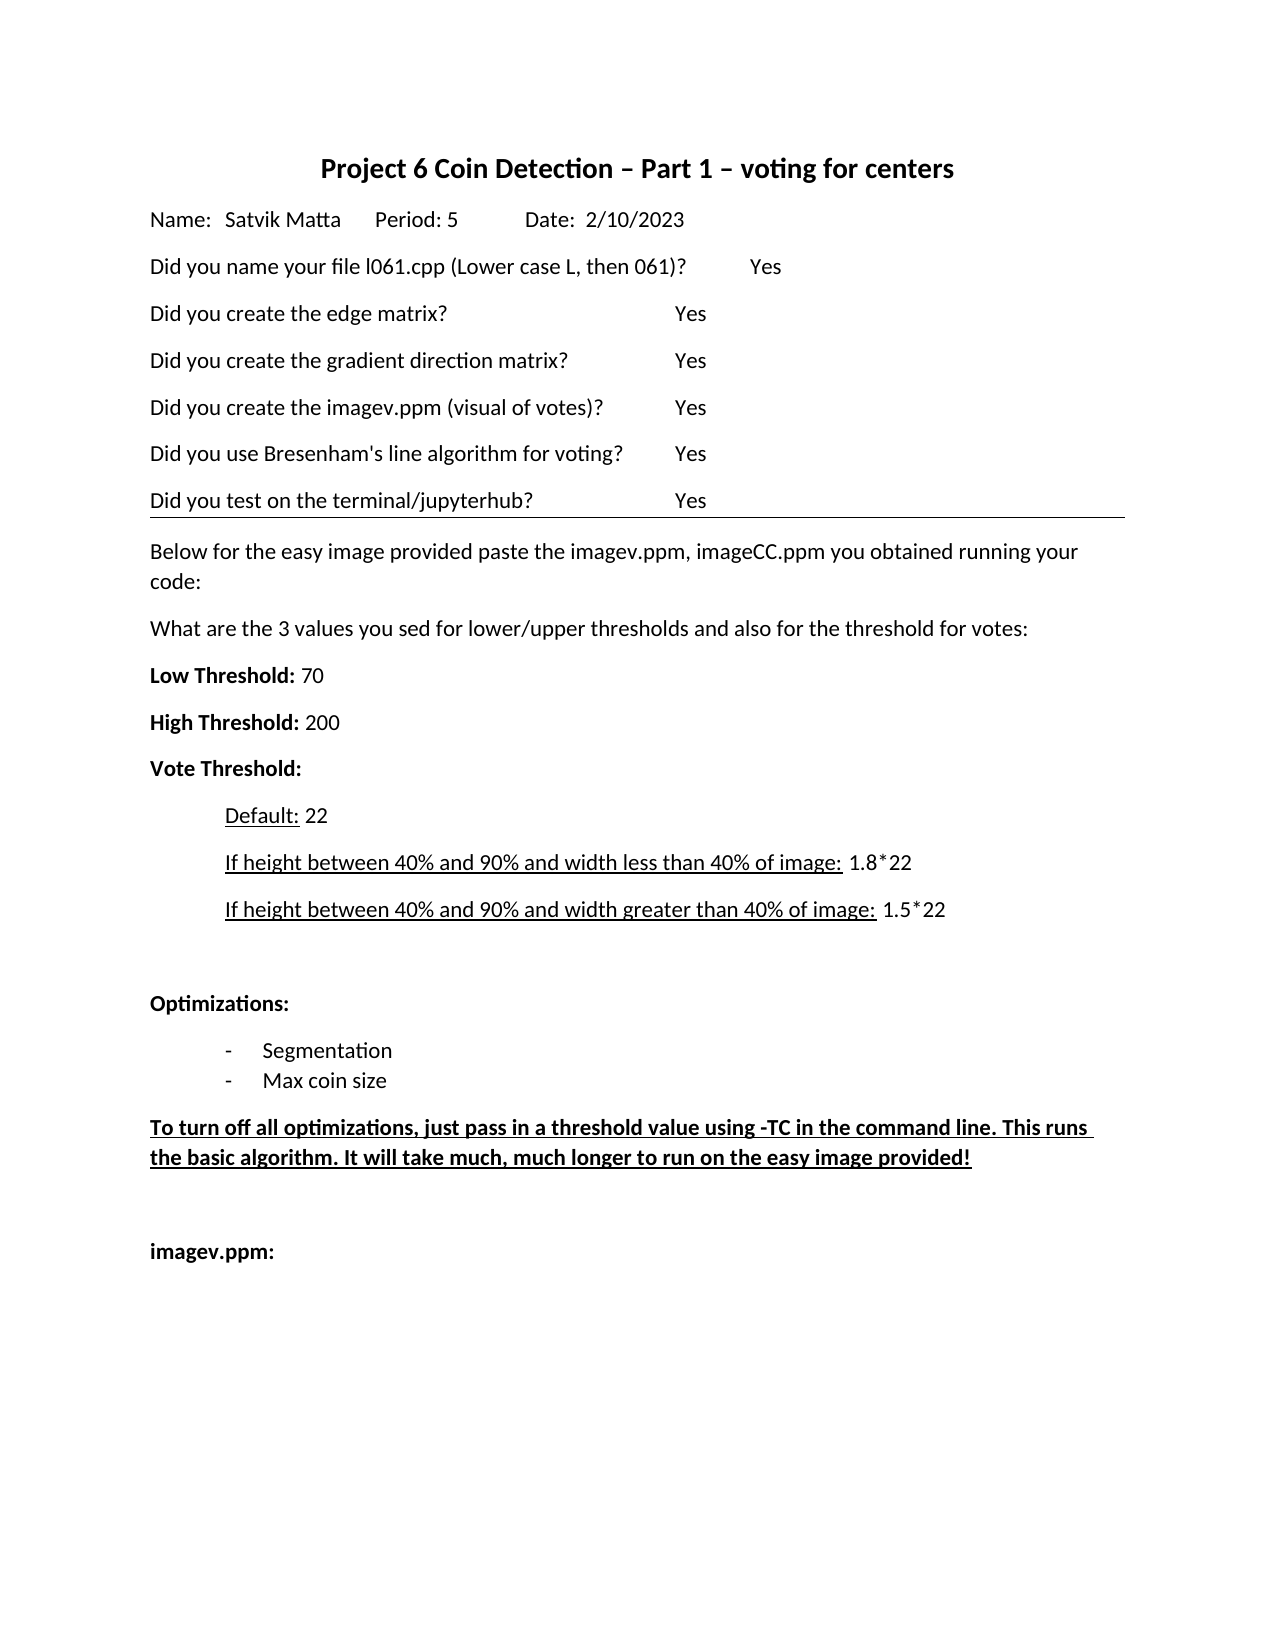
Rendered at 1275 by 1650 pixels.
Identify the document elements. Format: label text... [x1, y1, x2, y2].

text If height between 40% and 90% and width greater than 40% of image: 1.5*22 [150, 895, 1125, 923]
text Did you create the imagev.ppm (visual of votes)? Yes [150, 393, 1125, 421]
text imagev.ppm: [150, 1237, 1125, 1265]
text Low Threshold: 70 [150, 661, 1125, 689]
text Vote Threshold: [150, 754, 1125, 783]
text Did you name your file l061.cpp (Lower case L, then 061)? Yes [150, 252, 1125, 280]
text Did you use Bresenham's line algorithm for voting? Yes [150, 439, 1125, 467]
text Optimizations: [150, 989, 1125, 1017]
text Below for the easy image provided paste the imagev.ppm, imageCC.ppm you obtained running your code: [150, 537, 1125, 595]
text If height between 40% and 90% and width less than 40% of image: 1.8*22 [150, 848, 1125, 876]
text What are the 3 values you sed for lower/upper thresholds and also for the threshold for votes: [150, 614, 1125, 642]
text Did you test on the terminal/jupyterhub? Yes [150, 486, 1125, 517]
text Name: Satvik Matta Period: 5 Date: 2/10/2023 [150, 205, 1125, 233]
list Segmentation [225, 1036, 1125, 1064]
text Did you create the gradient direction matrix? Yes [150, 346, 1125, 374]
text Did you create the edge matrix? Yes [150, 299, 1125, 327]
text High Threshold: 200 [150, 708, 1125, 736]
text Default: 22 [150, 801, 1125, 829]
text To turn off all optimizations, just pass in a threshold value using -TC in the command line. This runs the basic algorithm. It will take much, much longer to run on the easy image provided! [150, 1113, 1125, 1171]
text Project 6 Coin Detection – Part 1 – voting for centers [150, 150, 1125, 186]
list Max coin size [225, 1066, 1125, 1094]
